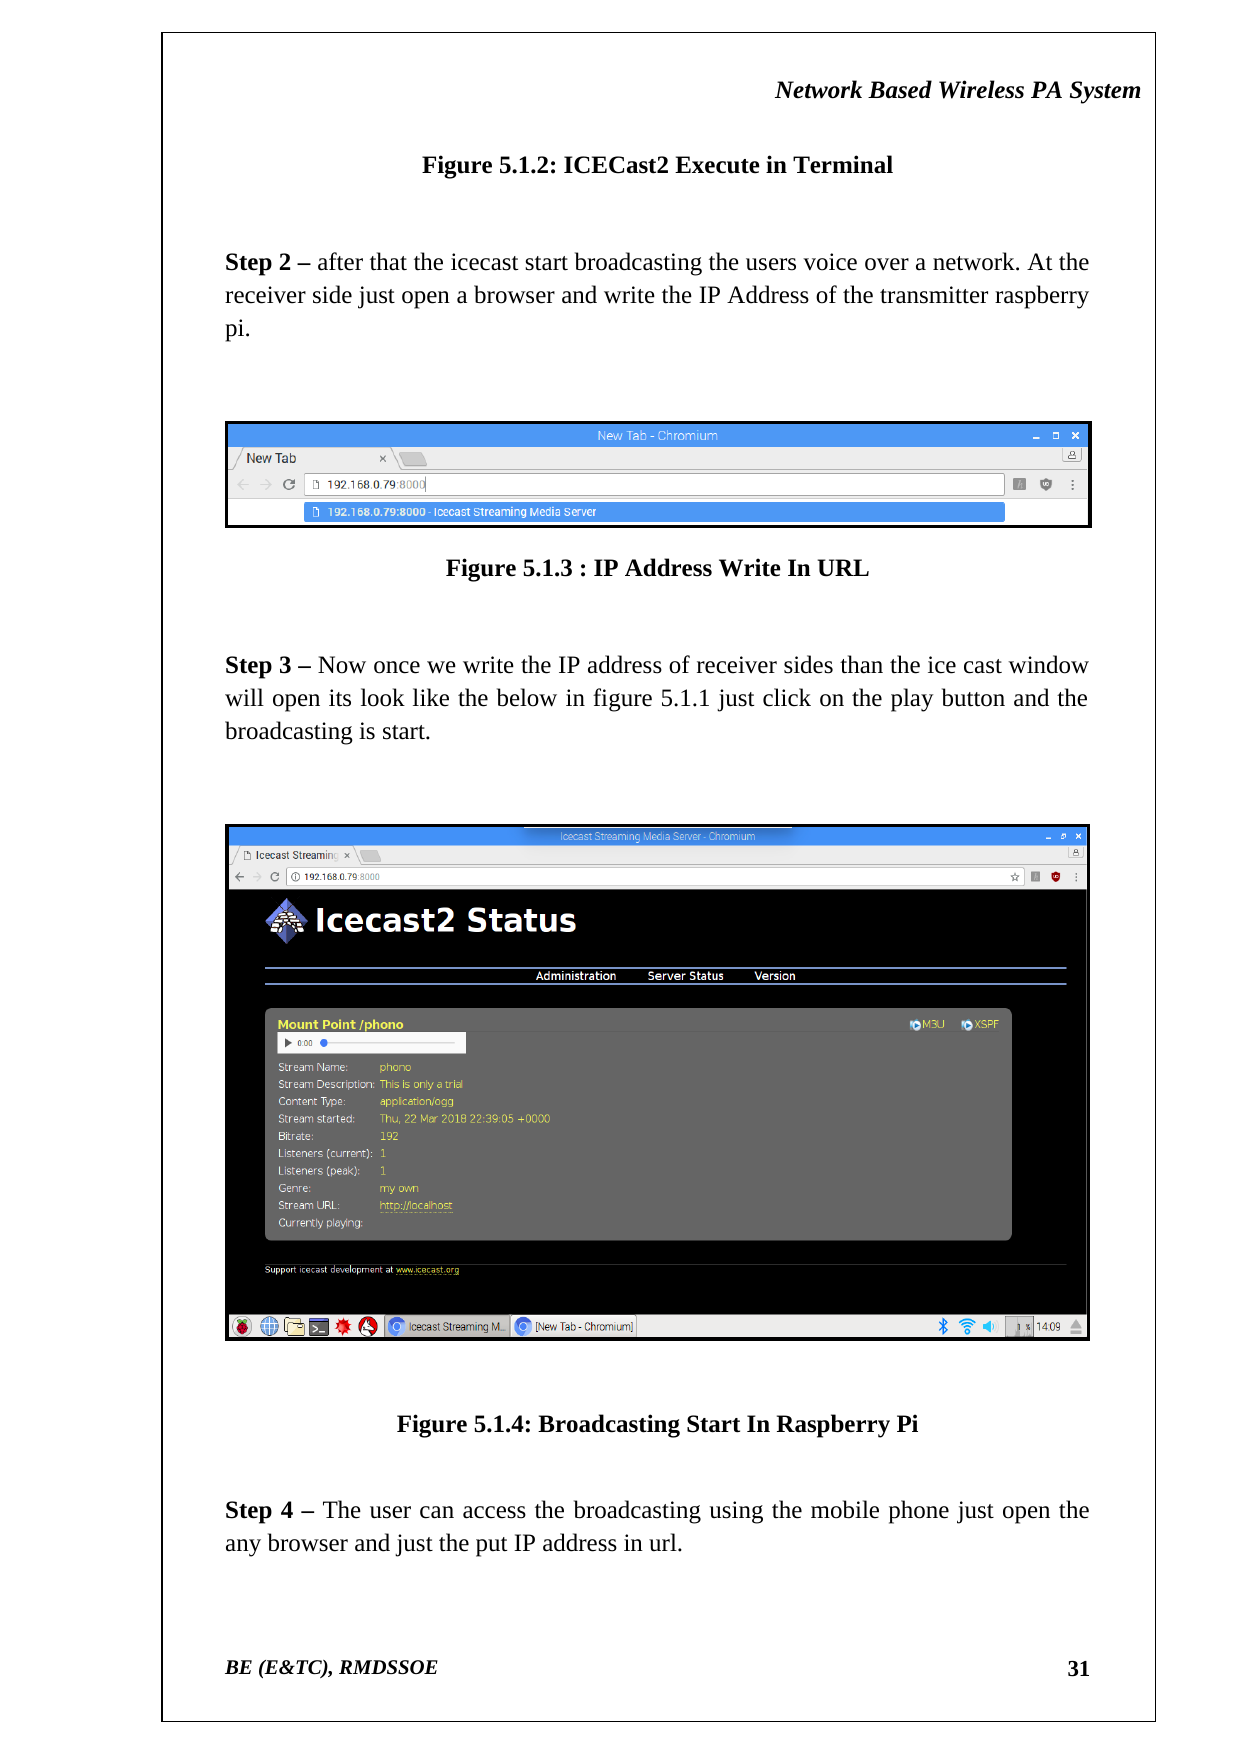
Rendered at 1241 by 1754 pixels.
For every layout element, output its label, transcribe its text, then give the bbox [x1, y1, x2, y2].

text Figure 5.1.4: Broadcasting Start In Raspberry Pi [225, 1409, 1090, 1437]
picture [229, 827, 1087, 1337]
picture [228, 424, 1088, 525]
text Step 3 – Now once we write the IP address of receiver sides than the ice cast window will open its look like the below in figure 5.1.1 just click on the play button and the broadcasting is start. [225, 650, 1090, 745]
text Figure 5.1.2: ICECast2 Execute in Terminal [225, 150, 1090, 179]
text Step 4 – The user can access the broadcasting using the mobile phone just open the any browser and just the put IP address in url. [225, 1495, 1090, 1557]
text Step 2 – after that the icecast start broadcasting the users voice over a network. At the receiver side just open a browser and write the IP Address of the transmitter raspberry pi. [225, 247, 1090, 342]
text Figure 5.1.3 : IP Address Write In URL [225, 553, 1090, 582]
